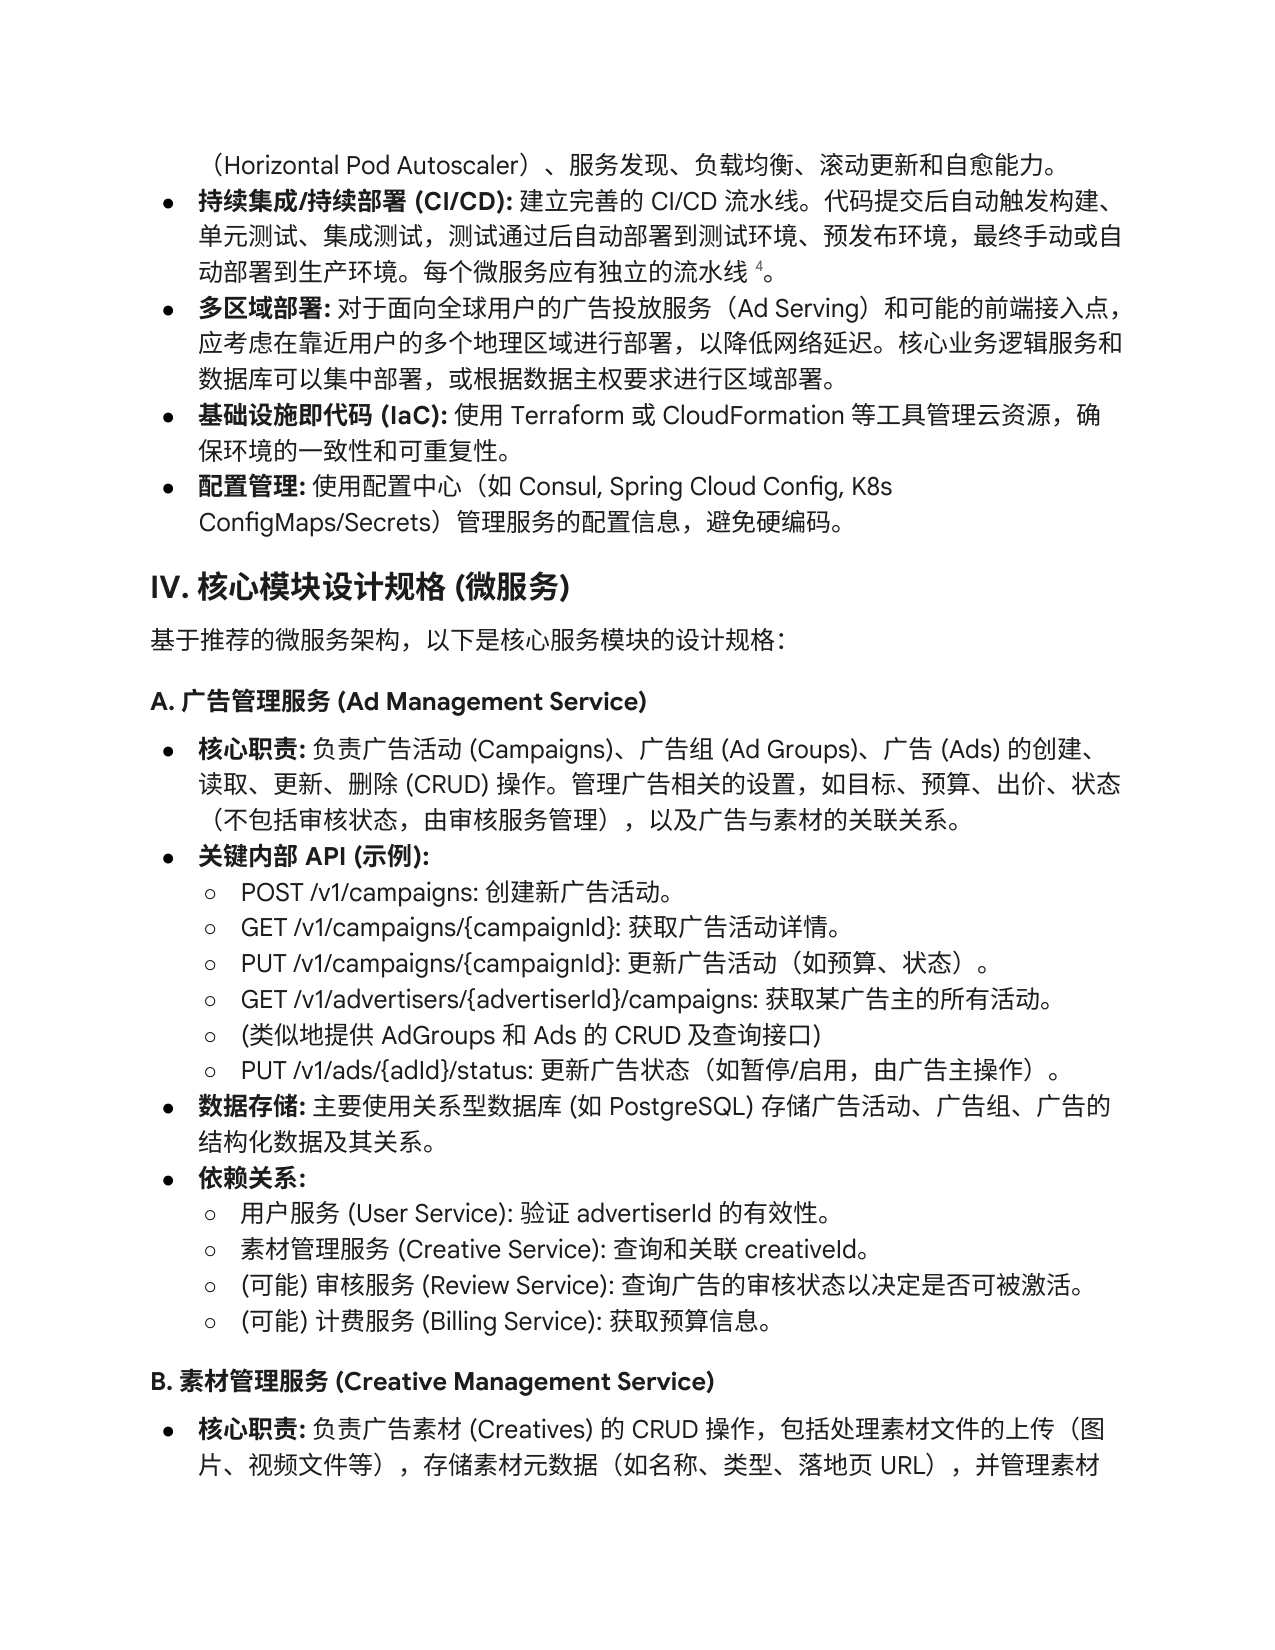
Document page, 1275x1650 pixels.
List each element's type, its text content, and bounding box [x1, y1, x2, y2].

list 用户服务 (User Service): 验证 advertiserId 的有效性。 [203, 1198, 1125, 1230]
list GET /v1/campaigns/{campaignId}: 获取广告活动详情。 [203, 913, 1125, 944]
list 素材管理服务 (Creative Service): 查询和关联 creativeId。 [203, 1234, 1125, 1266]
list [161, 150, 1125, 181]
list 持续集成/持续部署 (CI/CD): 建立完善的 CI/CD 流水线。代码提交后自动触发构建、单元测试、集成测试，测试通过后自动部署到测试环境、预发布环境，最终手动或自动部署到生产环境。每个微服务应有独立的流水线 4。 [161, 186, 1125, 288]
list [161, 1415, 1125, 1482]
list 依赖关系: [161, 1163, 1125, 1194]
list GET /v1/advertisers/{advertiserId}/campaigns: 获取某广告主的所有活动。 [203, 984, 1125, 1016]
list 配置管理: 使用配置中心（如 Consul, Spring Cloud Config, K8s ConfigMaps/Secrets）管理服务的配置信息，避免硬编码。 [161, 472, 1125, 539]
text 基于推荐的微服务架构，以下是核心服务模块的设计规格： [150, 625, 1125, 656]
subtitle IV. 核心模块设计规格 (微服务) [150, 568, 1125, 607]
list (可能) 审核服务 (Review Service): 查询广告的审核状态以决定是否可被激活。 [203, 1270, 1125, 1301]
list 多区域部署: 对于面向全球用户的广告投放服务（Ad Serving）和可能的前端接入点，应考虑在靠近用户的多个地理区域进行部署，以降低网络延迟。核心业务逻辑服务和数据库可以集中部署，或根据数据主权要求进行区域部署。 [161, 293, 1125, 396]
list 基础设施即代码 (IaC): 使用 Terraform 或 CloudFormation 等工具管理云资源，确保环境的一致性和可重复性。 [161, 400, 1125, 467]
list 数据存储: 主要使用关系型数据库 (如 PostgreSQL) 存储广告活动、广告组、广告的结构化数据及其关系。 [161, 1091, 1125, 1158]
list POST /v1/campaigns: 创建新广告活动。 [203, 877, 1125, 908]
list 核心职责: 负责广告活动 (Campaigns)、广告组 (Ad Groups)、广告 (Ads) 的创建、读取、更新、删除 (CRUD) 操作。管理广告相关的设置，如目标、预算、出价、状态（不包括审核状态，由审核服务管理），以及广告与素材的关联关系。 [161, 734, 1125, 837]
list PUT /v1/campaigns/{campaignId}: 更新广告活动（如预算、状态）。 [203, 948, 1125, 980]
list (类似地提供 AdGroups 和 Ads 的 CRUD 及查询接口) [203, 1020, 1125, 1051]
list (可能) 计费服务 (Billing Service): 获取预算信息。 [203, 1306, 1125, 1337]
subtitle B. 素材管理服务 (Creative Management Service) [150, 1366, 1125, 1398]
list 关键内部 API (示例): [161, 841, 1125, 873]
list PUT /v1/ads/{adId}/status: 更新广告状态（如暂停/启用，由广告主操作）。 [203, 1056, 1125, 1087]
subtitle A. 广告管理服务 (Ad Management Service) [150, 686, 1125, 717]
